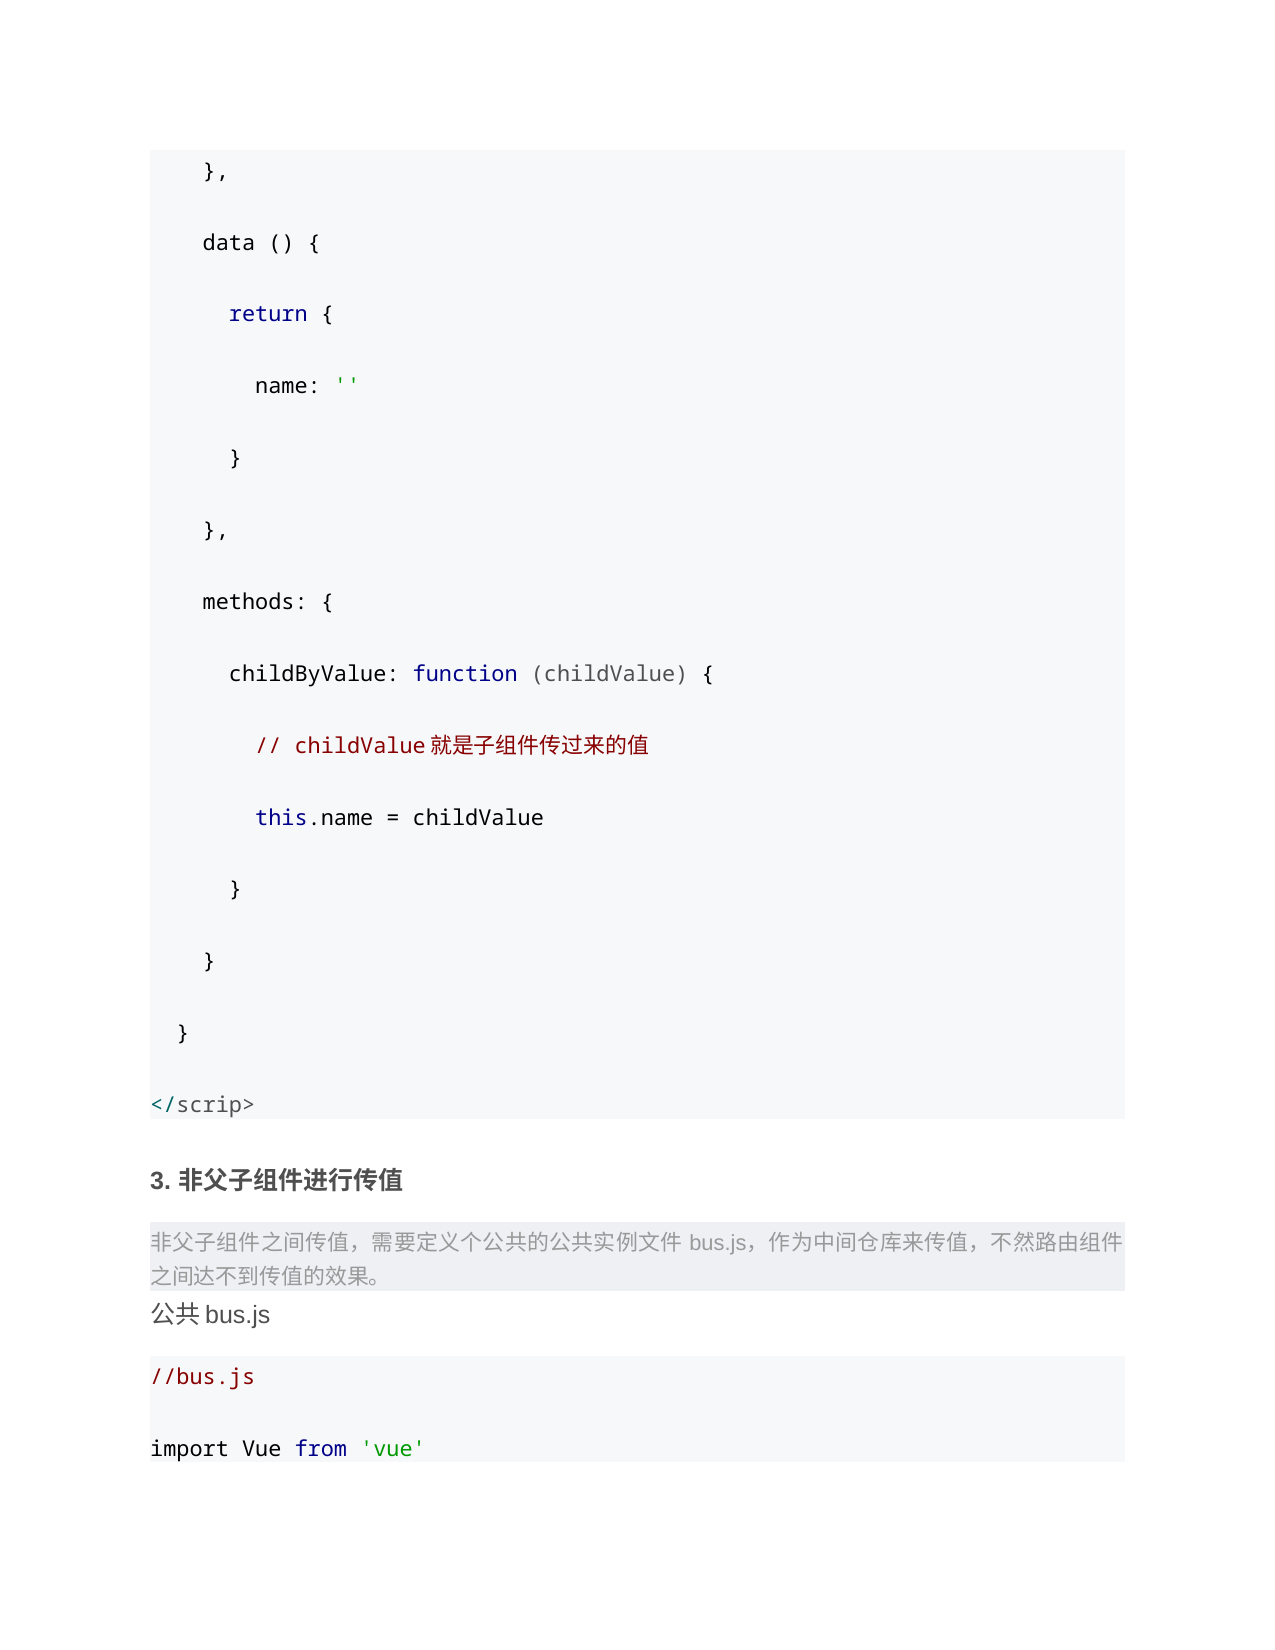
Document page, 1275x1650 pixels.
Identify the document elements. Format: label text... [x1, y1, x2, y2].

text return { [150, 294, 1125, 328]
text } [150, 869, 1125, 903]
text </scrip> [150, 1084, 1125, 1119]
text 非父子组件之间传值，需要定义个公共的公共实例文件bus.js，作为中间仓库来传值，不然路由组件之间达不到传值的效果。 [150, 1222, 1125, 1291]
text } [150, 437, 1125, 472]
text 3. 非父子组件进行传值 [150, 1156, 1125, 1197]
text 公共bus.js [150, 1291, 1125, 1331]
text data () { [150, 222, 1125, 256]
text methods: { [150, 581, 1125, 616]
text } [150, 1012, 1125, 1047]
text import Vue from 'vue' [150, 1428, 1125, 1462]
text } [150, 941, 1125, 975]
text name: '' [150, 366, 1125, 400]
text // childValue就是子组件传过来的值 [150, 725, 1125, 759]
text }, [150, 509, 1125, 544]
text //bus.js [150, 1356, 1125, 1391]
text }, [150, 150, 1125, 184]
text childByValue: function (childValue) { [150, 653, 1125, 687]
text this.name = childValue [150, 797, 1125, 831]
